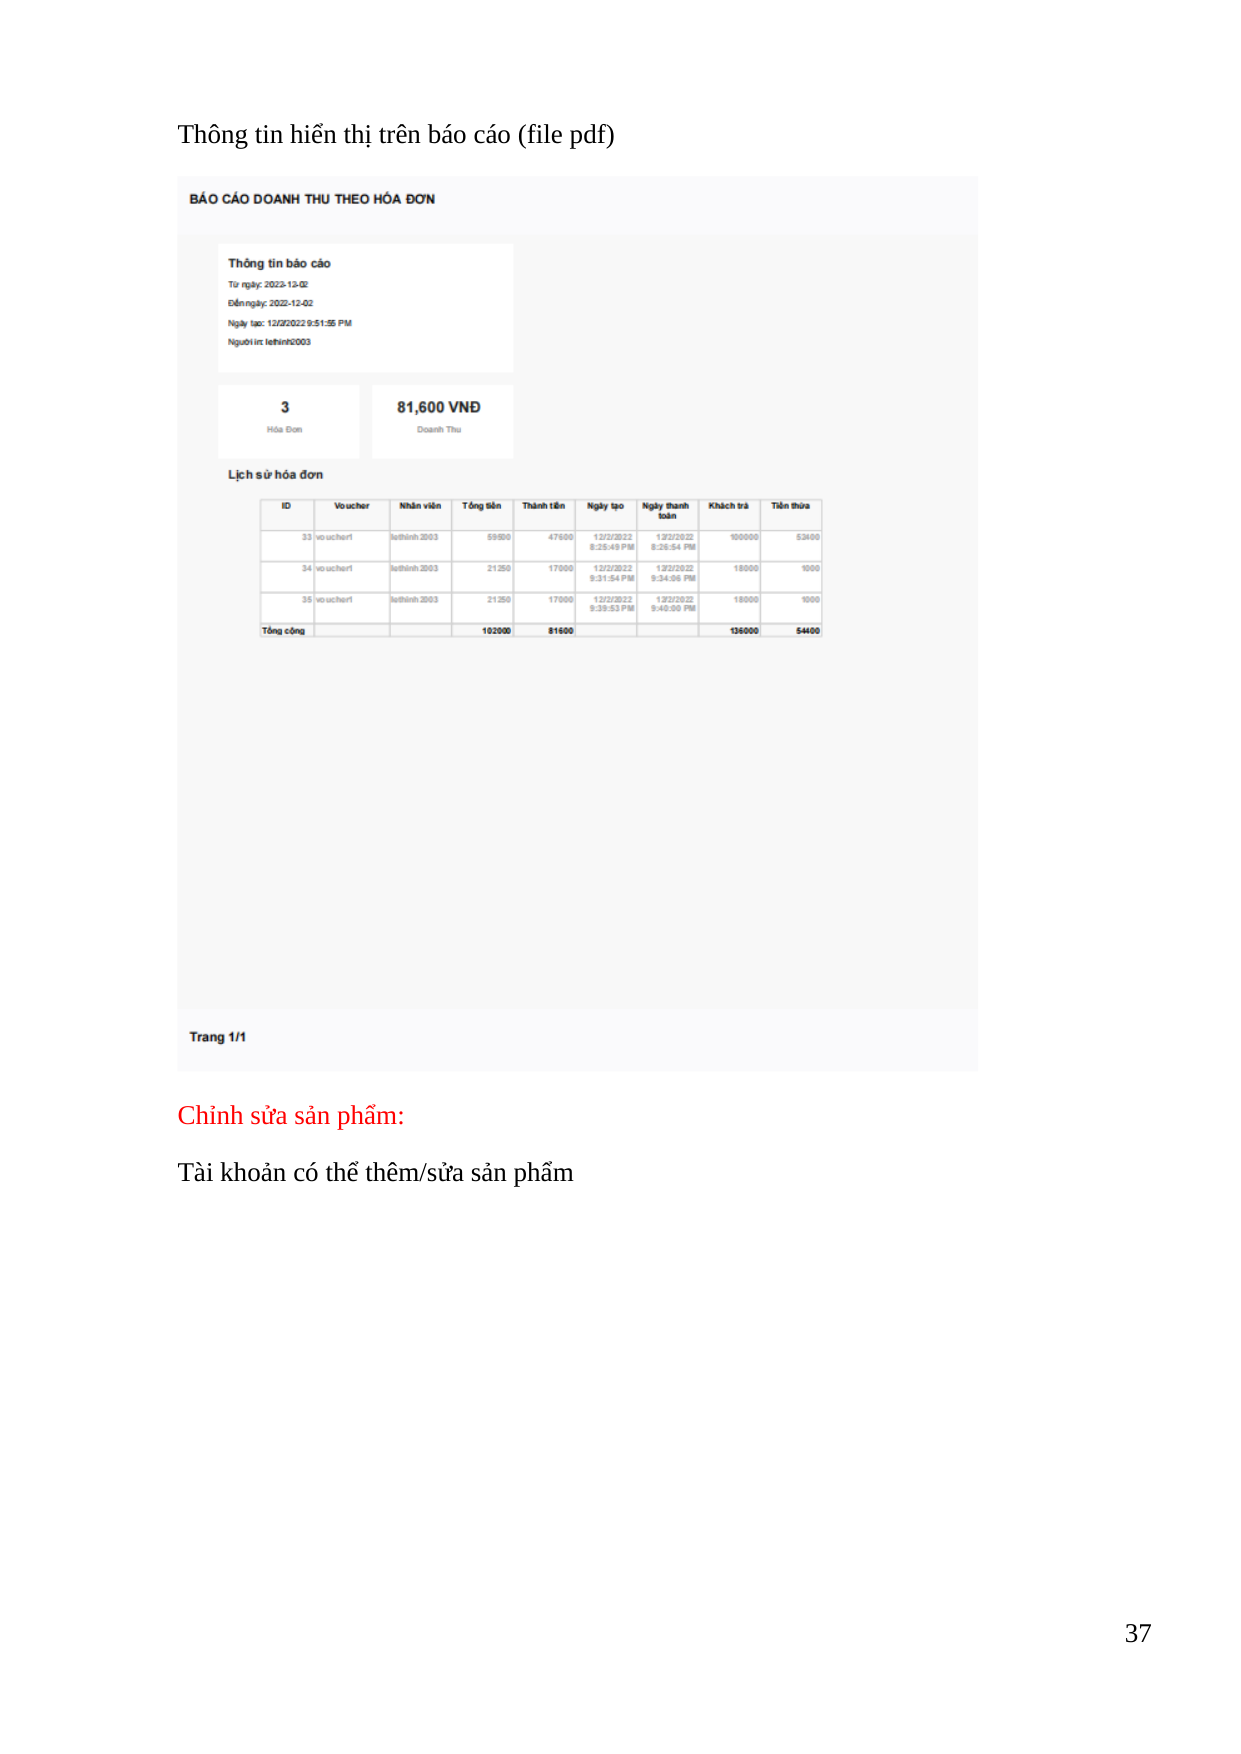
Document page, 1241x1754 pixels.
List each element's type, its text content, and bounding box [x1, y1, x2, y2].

text Tài khoản có thể thêm/sửa sản phẩm [177, 1156, 1152, 1187]
picture [177, 175, 979, 1074]
text Chỉnh sửa sản phẩm: [177, 1099, 1152, 1131]
text Thông tin hiển thị trên báo cáo (file pdf) [177, 118, 1152, 150]
